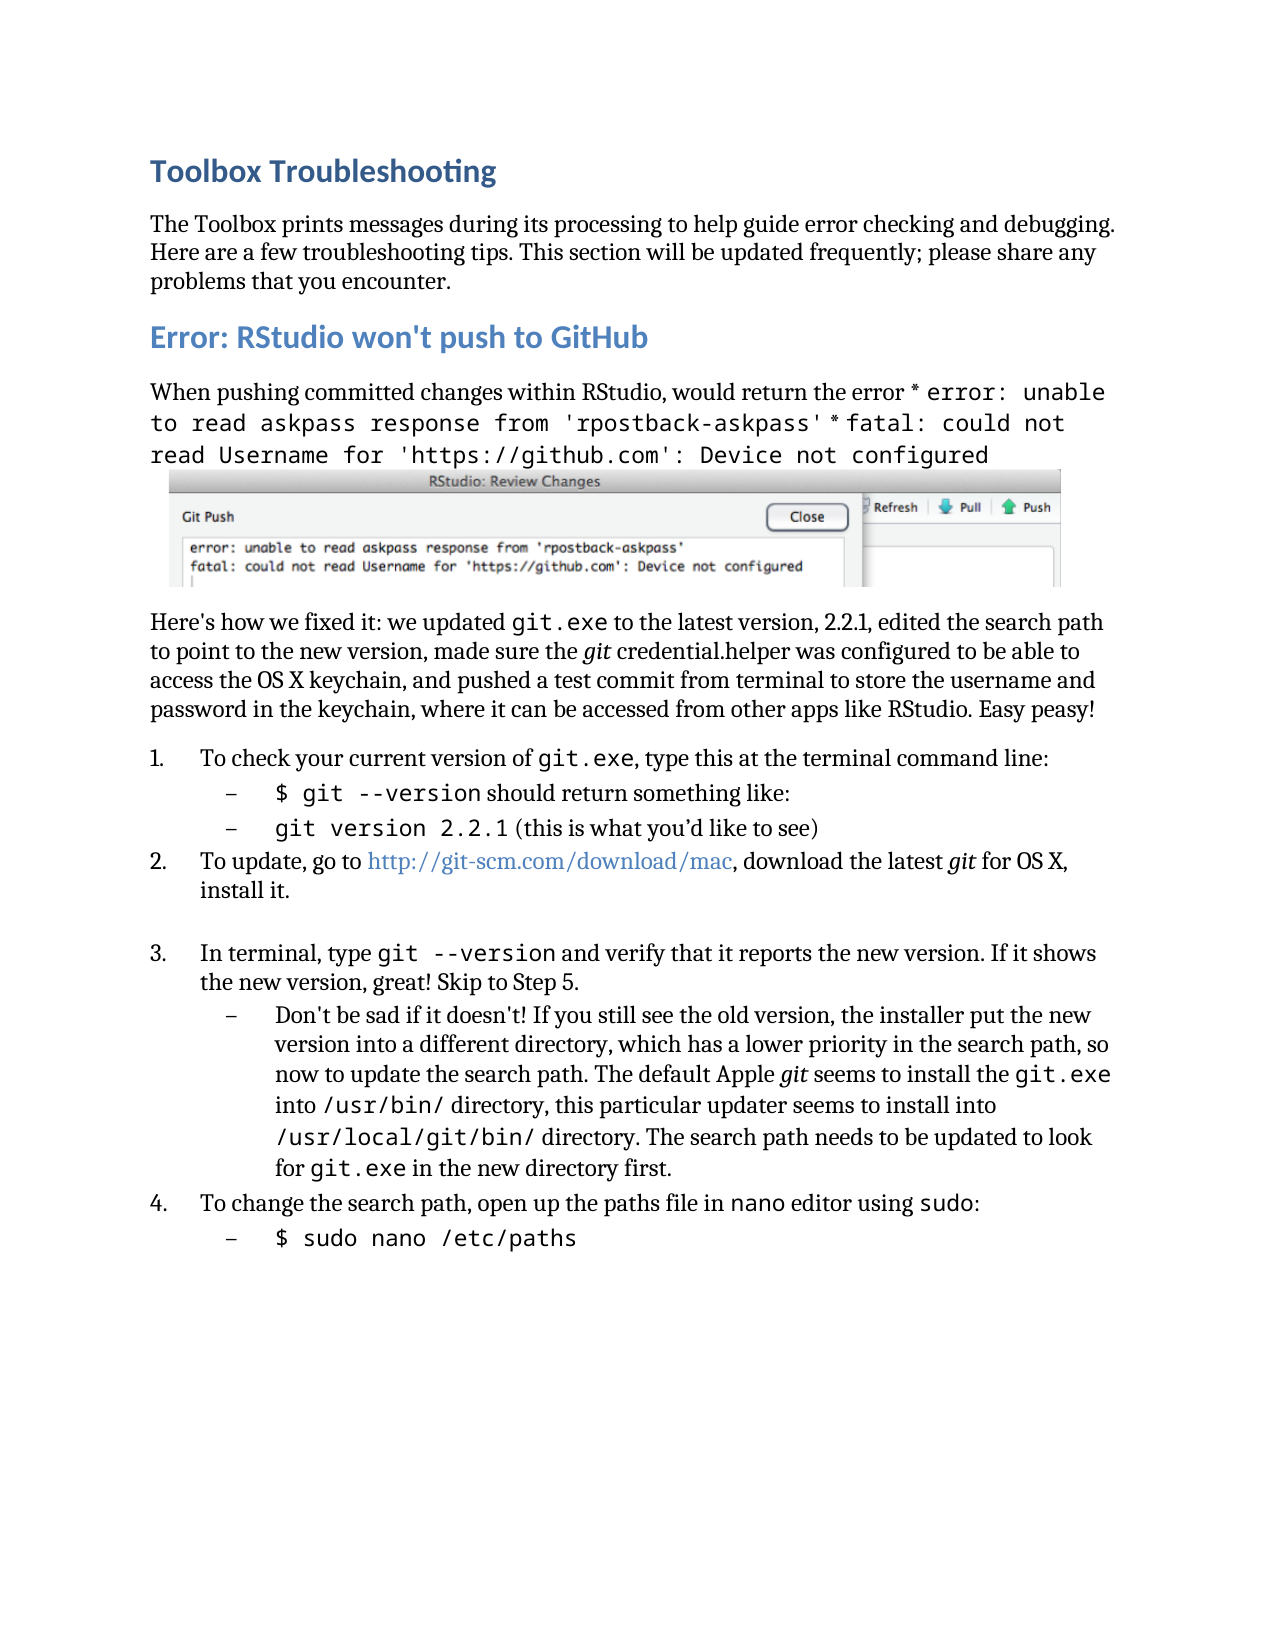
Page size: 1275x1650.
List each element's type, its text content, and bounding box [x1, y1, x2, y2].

list To update, go to http://git-scm.com/download/mac, download the latest git for OS X, install it. [150, 847, 1125, 933]
list $ git --version should return something like: [225, 777, 1125, 808]
list In terminal, type git --version and verify that it reports the new version. If it shows the new version, great! Skip to Step 5. [150, 937, 1125, 997]
list To check your current version of git.exe, type this at the terminal command line: [150, 742, 1125, 773]
list $ sudo nano /etc/paths [225, 1222, 1125, 1253]
picture [168, 469, 1062, 587]
list git version 2.2.1 (this is what you’d like to see) [225, 812, 1125, 843]
text The Toolbox prints messages during its processing to help guide error checking and debugging. Here are a few troubleshooting tips. This section will be updated frequently; please share any problems that you encounter. [150, 209, 1125, 296]
subtitle Error: RStudio won't push to GitHub [150, 317, 1125, 357]
list Don't be sad if it doesn't! If you still see the old version, the installer put the new version into a different directory, which has a lower priority in the search path, so now to update the search path. The default Apple git seems to install the git.exe into /usr/bin/ directory, this particular updater seems to install into /usr/local/git/bin/ directory. The search path needs to be updated to look for git.exe in the new directory first. [225, 1001, 1125, 1183]
subtitle Toolbox Troubleshooting [150, 150, 1125, 191]
text Here's how we fixed it: we updated git.exe to the latest version, 2.2.1, edited the search path to point to the new version, made sure the git credential.helper was configured to be able to access the OS X keychain, and pushed a test commit from terminal to store the username and password in the keychain, where it can be accessed from other apps like RStudio. Easy peasy! [150, 606, 1125, 723]
list To change the search path, open up the paths file in nano editor using sudo: [150, 1187, 1125, 1218]
